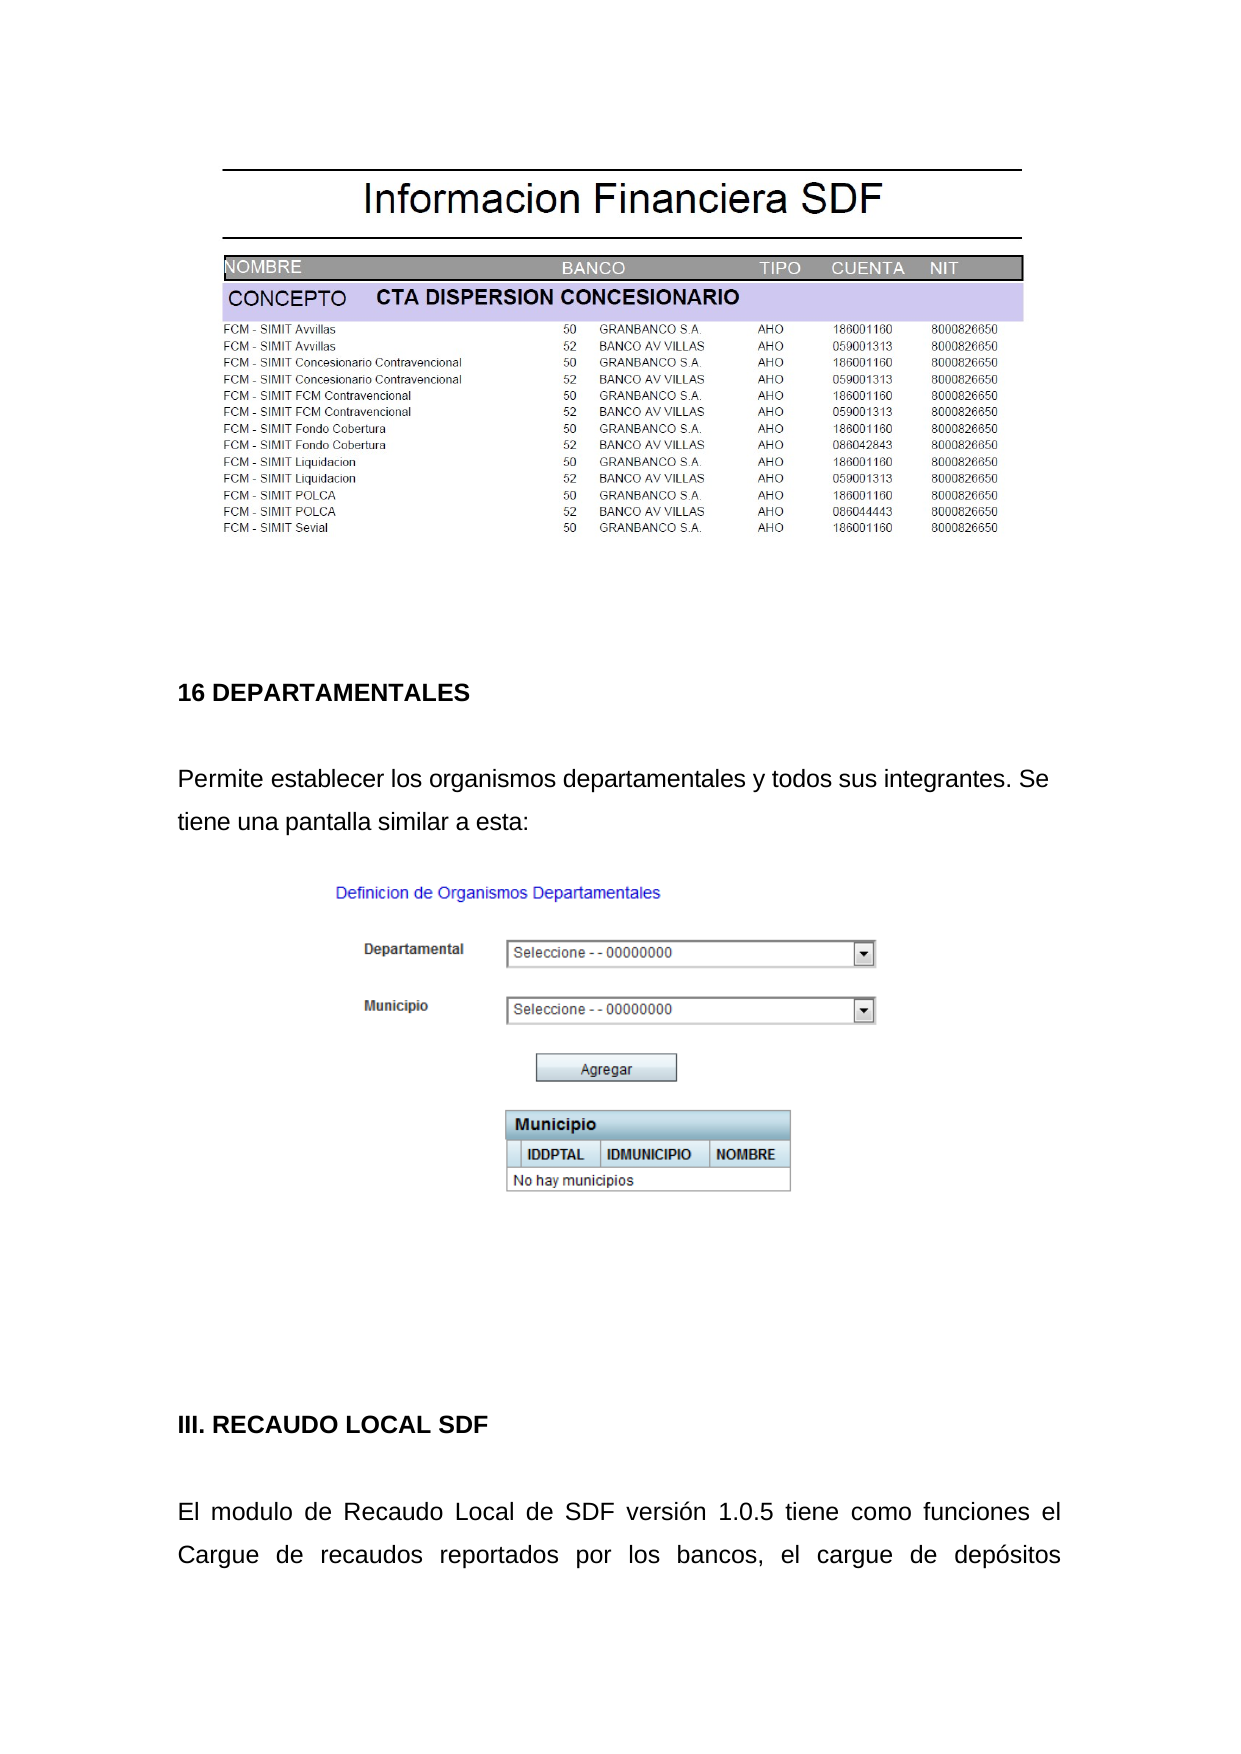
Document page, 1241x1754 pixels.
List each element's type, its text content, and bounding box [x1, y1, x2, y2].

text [177, 1497, 1063, 1568]
subtitle 16 DEPARTAMENTALES [177, 678, 1063, 707]
picture [206, 147, 1035, 539]
picture [316, 850, 925, 1289]
text Permite establecer los organismos departamentales y todos sus integrantes. Se tiene una pantalla similar a esta: [177, 764, 1063, 836]
subtitle III. RECAUDO LOCAL SDF [177, 1410, 1063, 1439]
